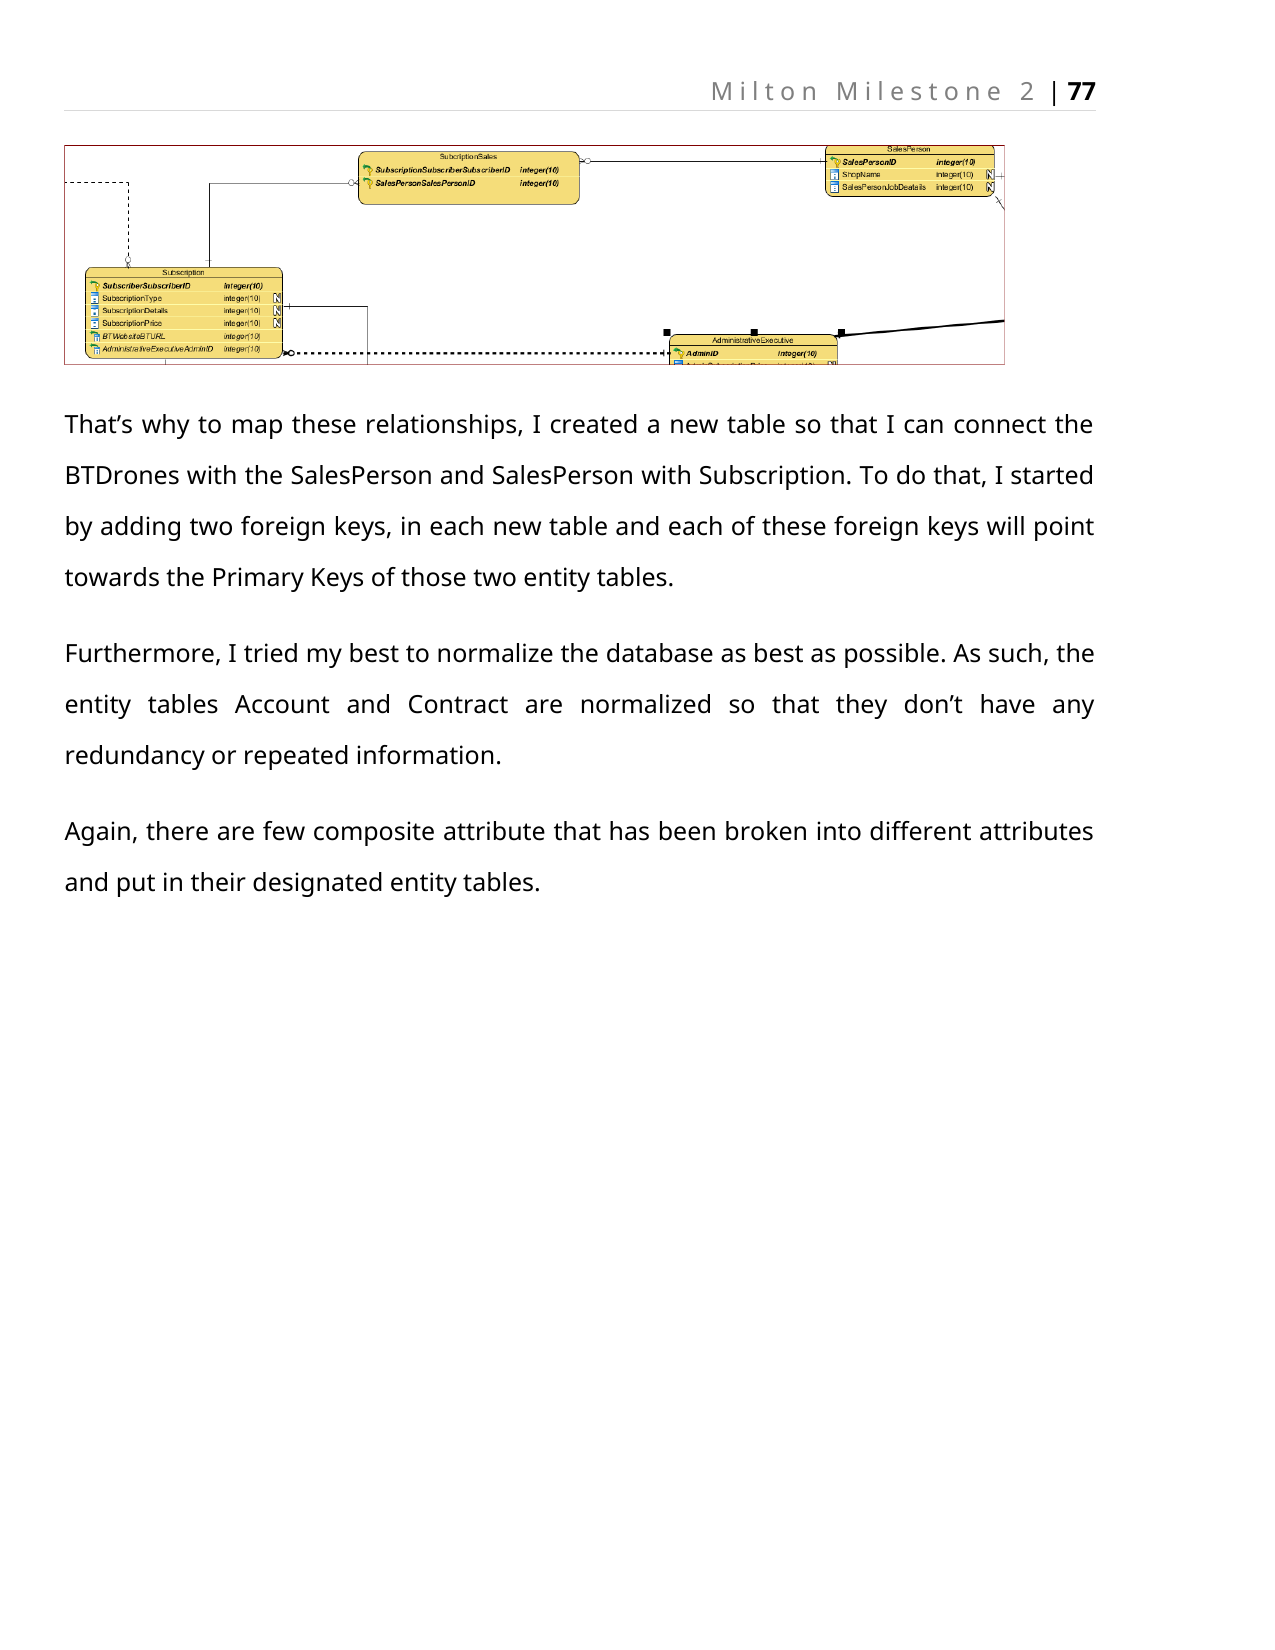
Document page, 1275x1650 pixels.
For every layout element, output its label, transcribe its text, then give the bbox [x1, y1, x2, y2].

picture [64, 145, 1005, 365]
text That’s why to map these relationships, I created a new table so that I can connect the BTDrones with the SalesPerson and SalesPerson with Subscription. To do that, I started by adding two foreign keys, in each new table and each of these foreign keys will point towards the Primary Keys of those two entity tables. [64, 407, 1096, 594]
text Furthermore, I tried my best to normalize the database as best as possible. As such, the entity tables Account and Contract are normalized so that they don’t have any redundancy or repeated information. [64, 636, 1096, 772]
text Again, there are few composite attribute that has been broken into different attributes and put in their designated entity tables. [64, 814, 1096, 899]
